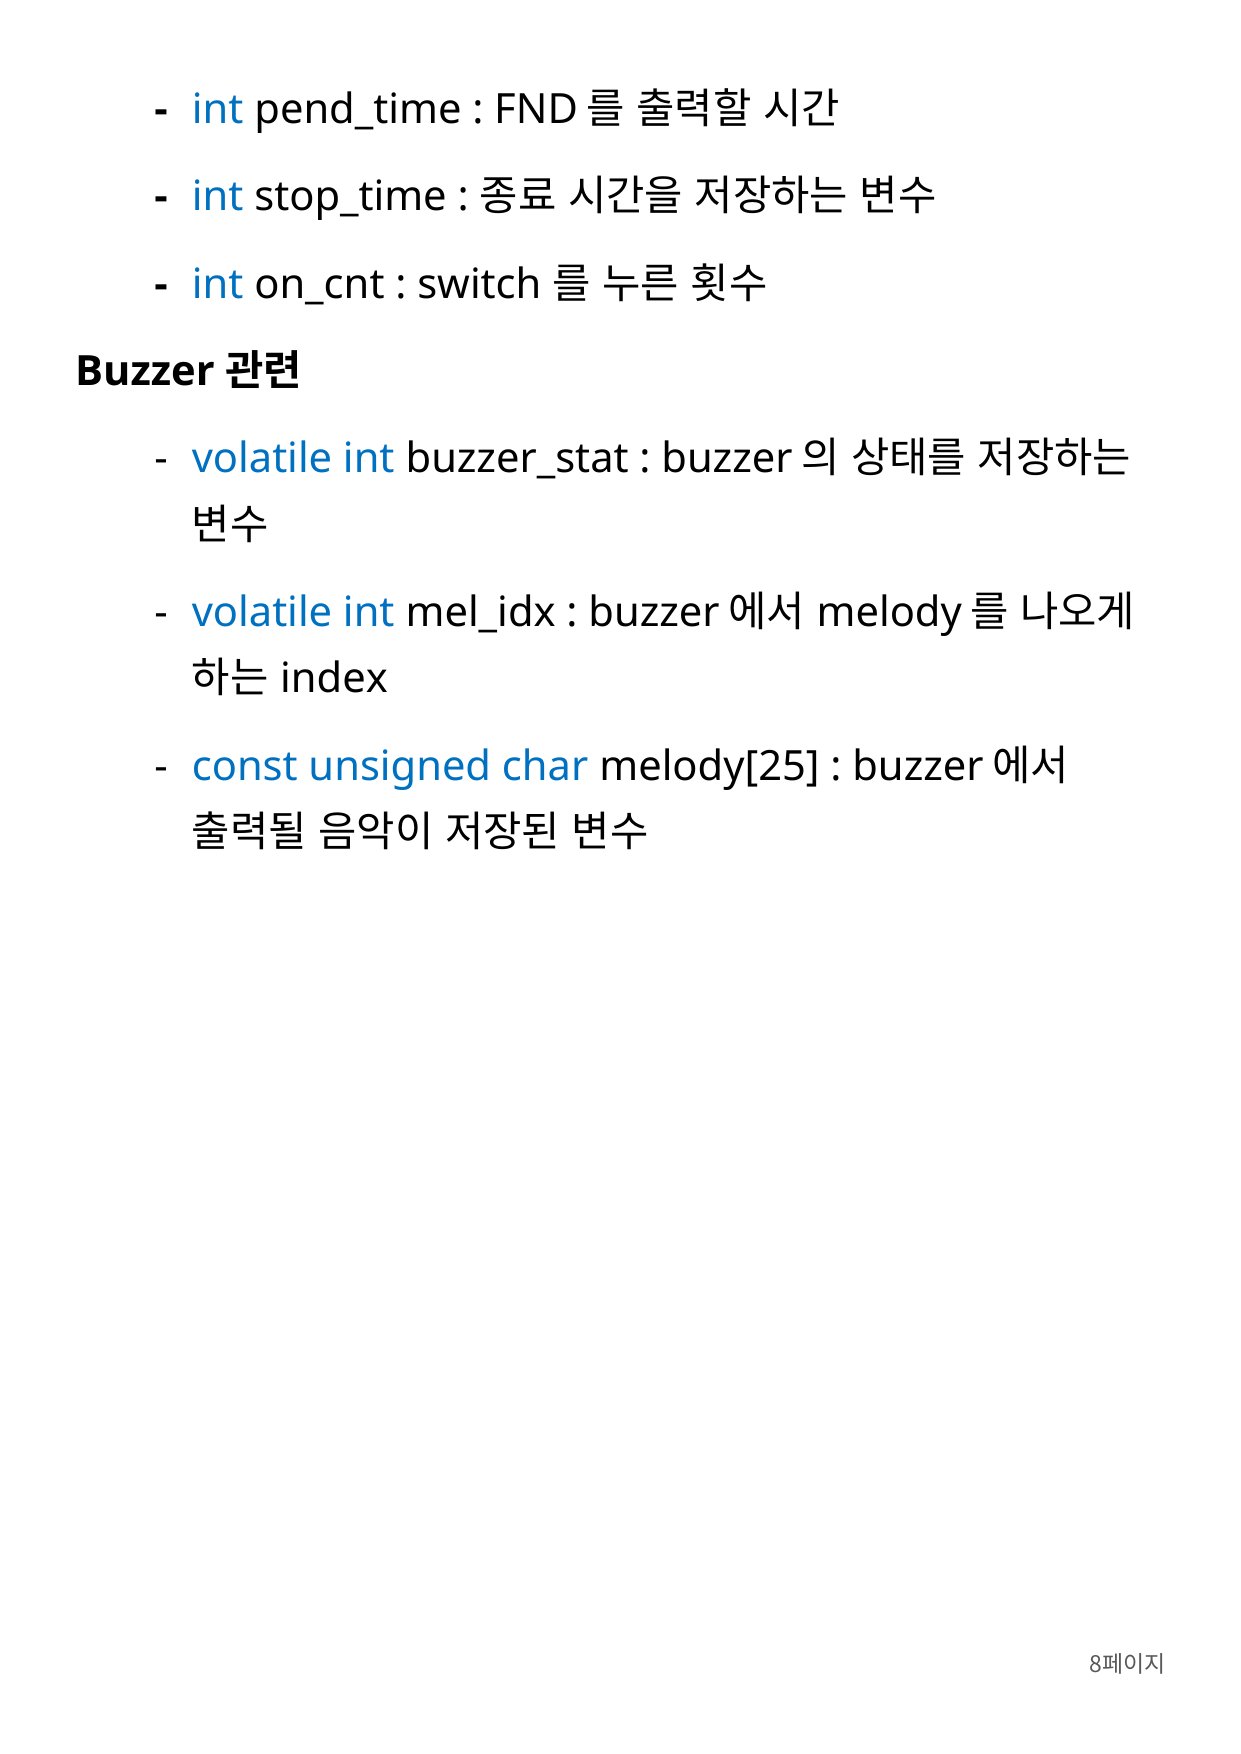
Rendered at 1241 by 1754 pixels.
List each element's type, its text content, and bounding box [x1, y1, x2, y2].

list const unsigned char melody[25] : buzzer에서 출력될 음악이 저장된 변수 [154, 732, 1165, 859]
list int on_cnt : switch 를 누른 횟수 [154, 250, 1165, 310]
list int pend_time : FND를 출력할 시간 [154, 75, 1165, 136]
list volatile int mel_idx : buzzer에서 melody를 나오게 하는 index [154, 578, 1165, 705]
list volatile int buzzer_stat : buzzer의 상태를 저장하는 변수 [154, 424, 1165, 551]
list int stop_time : 종료 시간을 저장하는 변수 [154, 162, 1165, 223]
text Buzzer 관련 [75, 337, 1165, 398]
